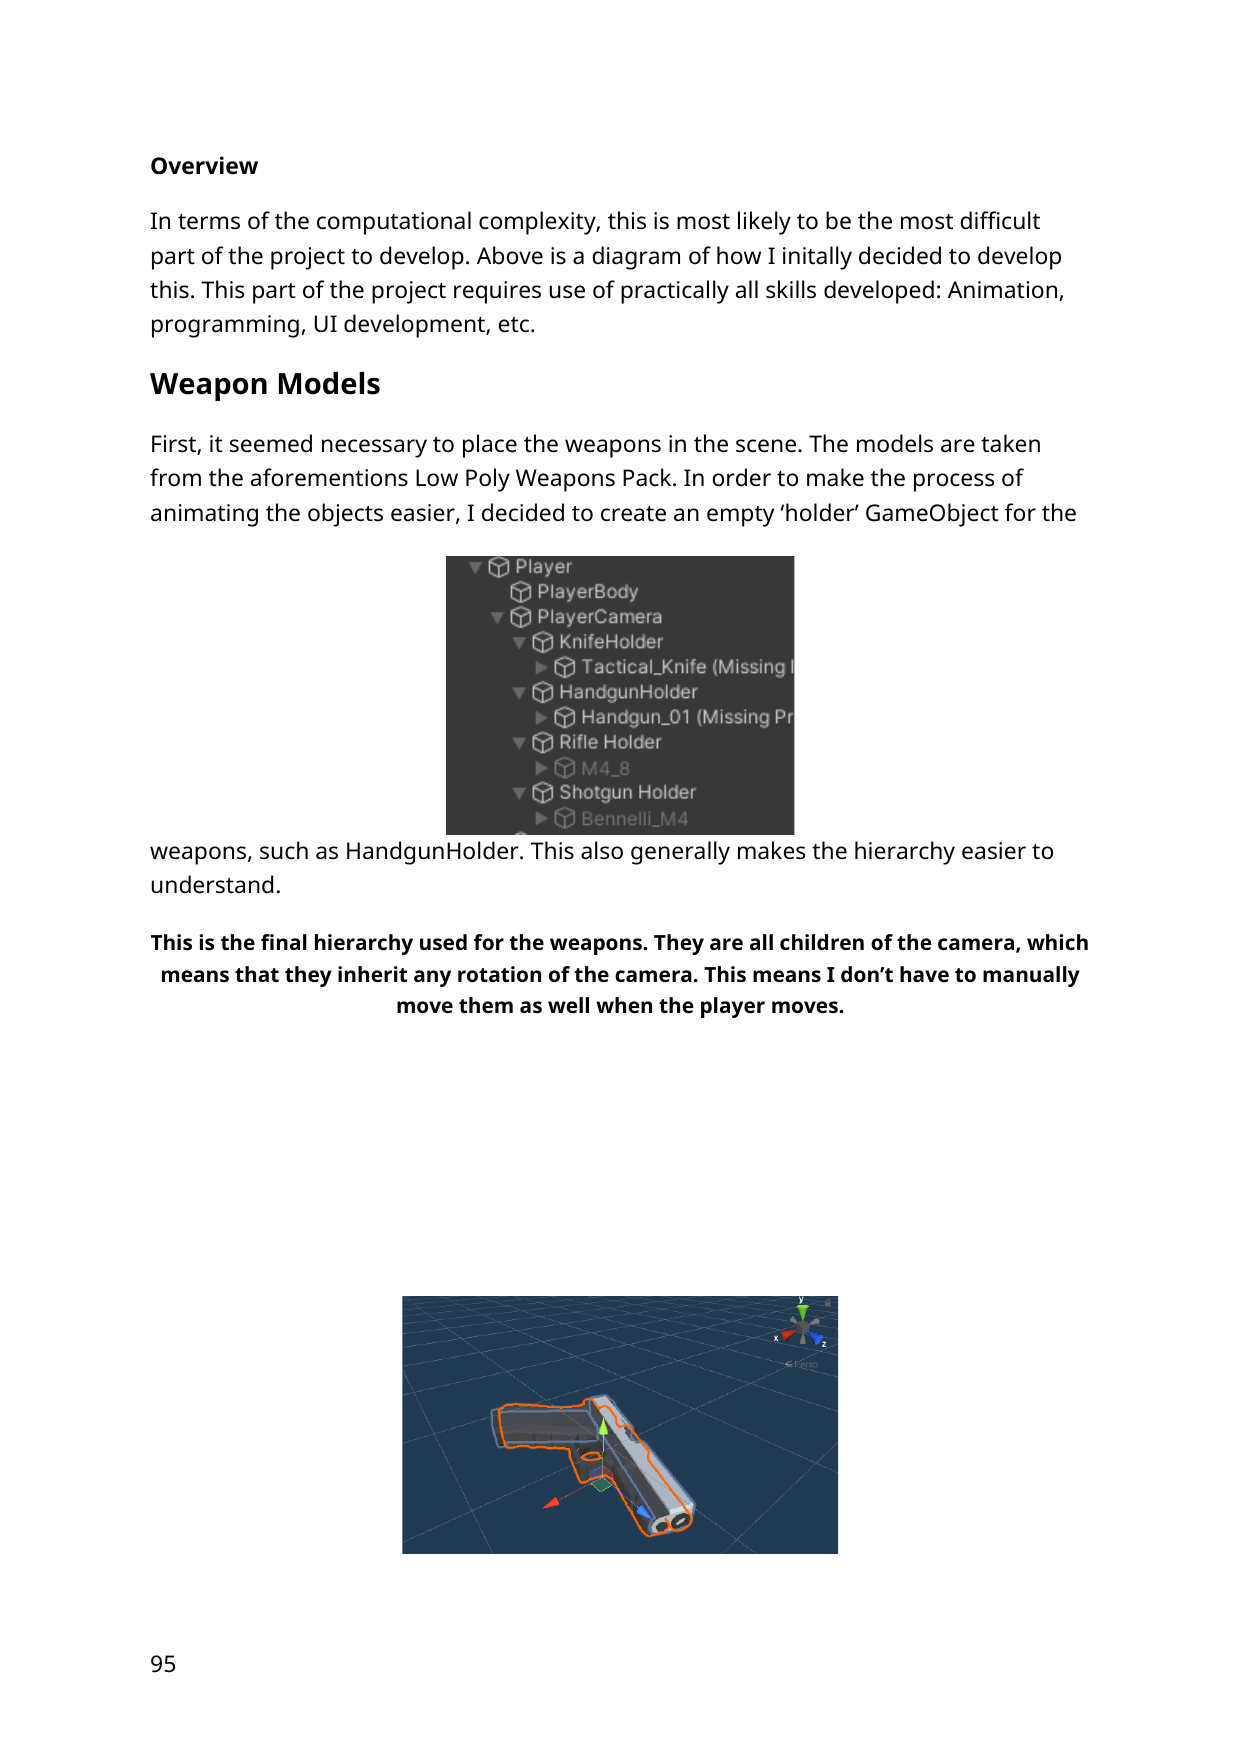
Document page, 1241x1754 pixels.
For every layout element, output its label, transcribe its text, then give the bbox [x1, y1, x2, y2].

text This is the final hierarchy used for the weapons. They are all children of the camera, which means that they inherit any rotation of the camera. This means I don’t have to manually move them as well when the player moves. [150, 928, 1090, 1019]
text Overview [150, 150, 1090, 181]
text First, it seemed necessary to place the weapons in the scene. The models are taken from the aforementions Low Poly Weapons Pack. In order to make the process of animating the objects easier, I decided to create an empty ‘holder’ GameObject for the weapons, such as HandgunHolder. This also generally makes the hierarchy easier to understand. [150, 428, 1090, 900]
text Weapon Models [150, 363, 1090, 403]
picture [446, 556, 795, 835]
text In terms of the computational complexity, this is most likely to be the most difficult part of the project to develop. Above is a diagram of how I initally decided to develop this. This part of the project requires use of practically all skills developed: Animation, programming, UI development, etc. [150, 205, 1090, 339]
picture [402, 1296, 839, 1554]
